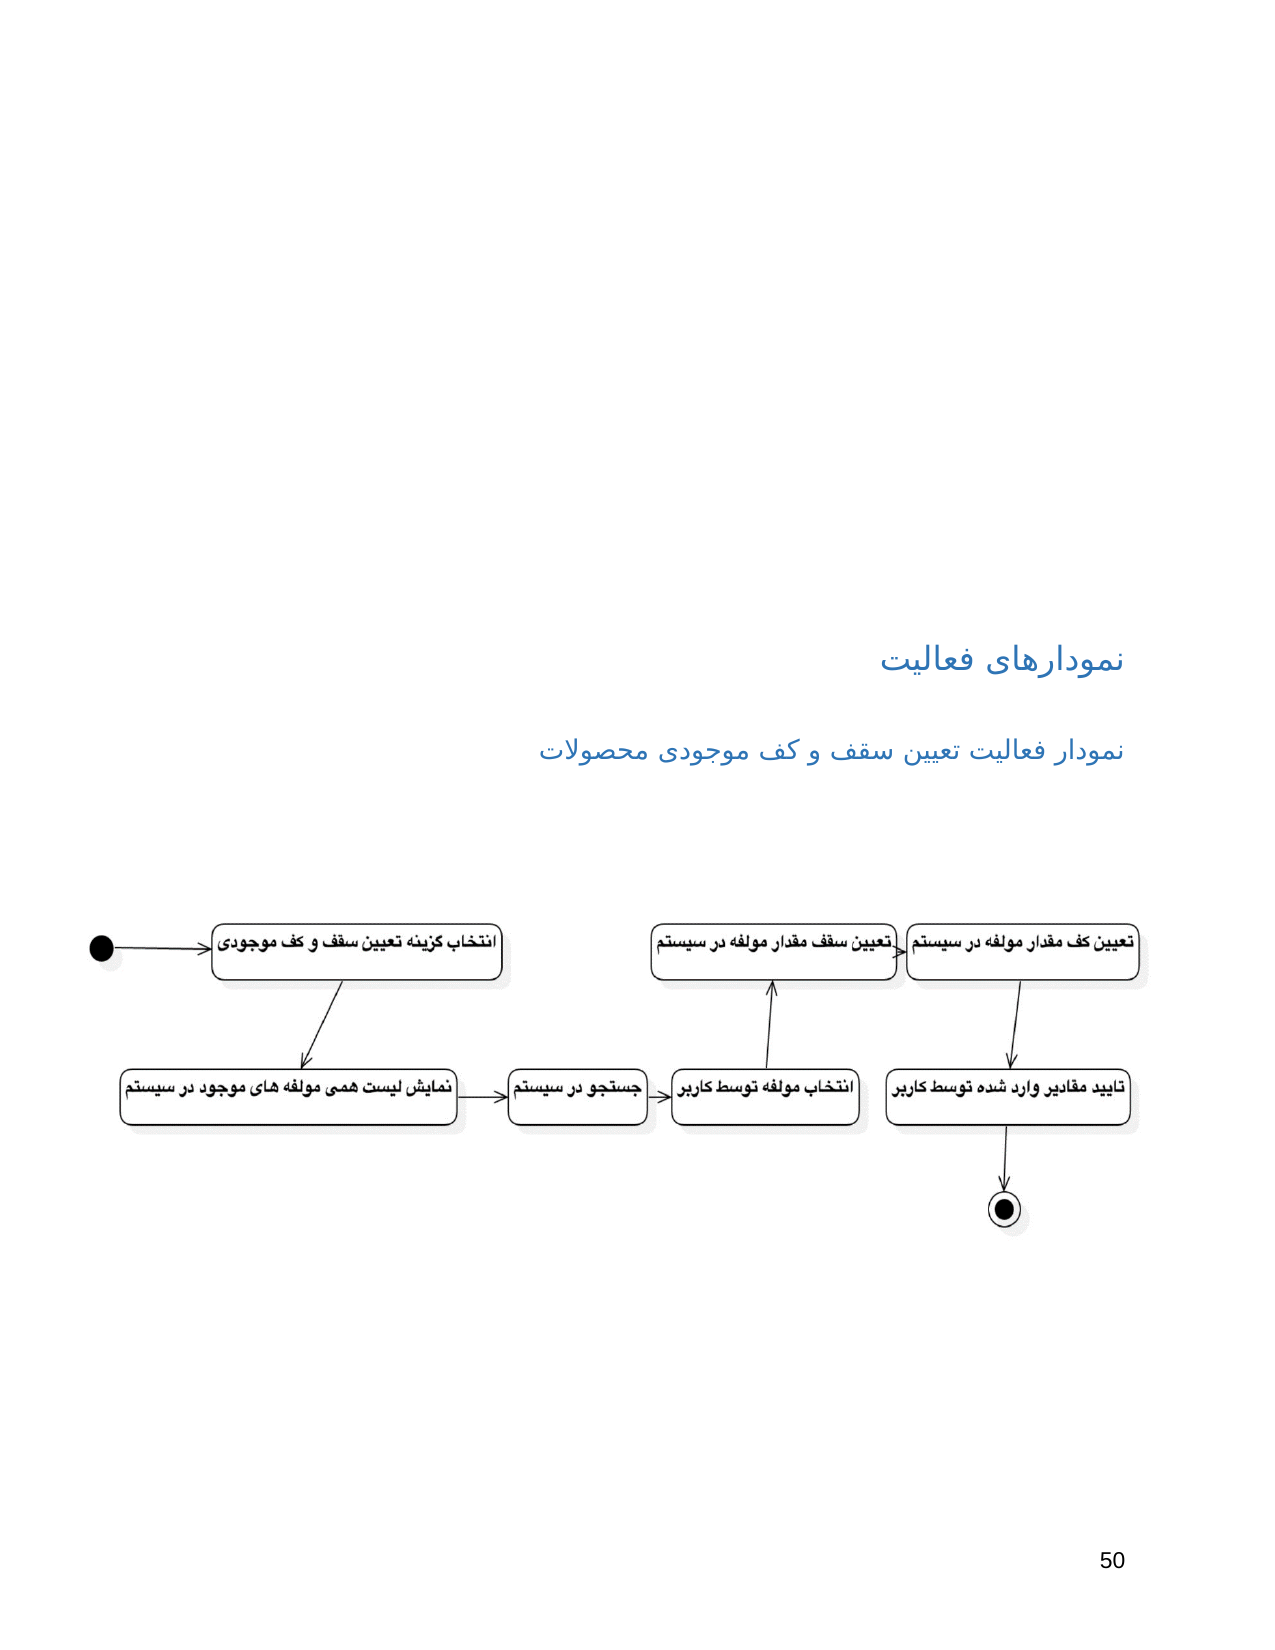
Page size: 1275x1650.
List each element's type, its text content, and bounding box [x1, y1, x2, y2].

picture [46, 862, 1236, 1285]
subtitle نمودارهای فعالیت [150, 639, 1125, 678]
subtitle نمودار فعالیت تعیین سقف و کف موجودی محصولات [150, 734, 1125, 766]
